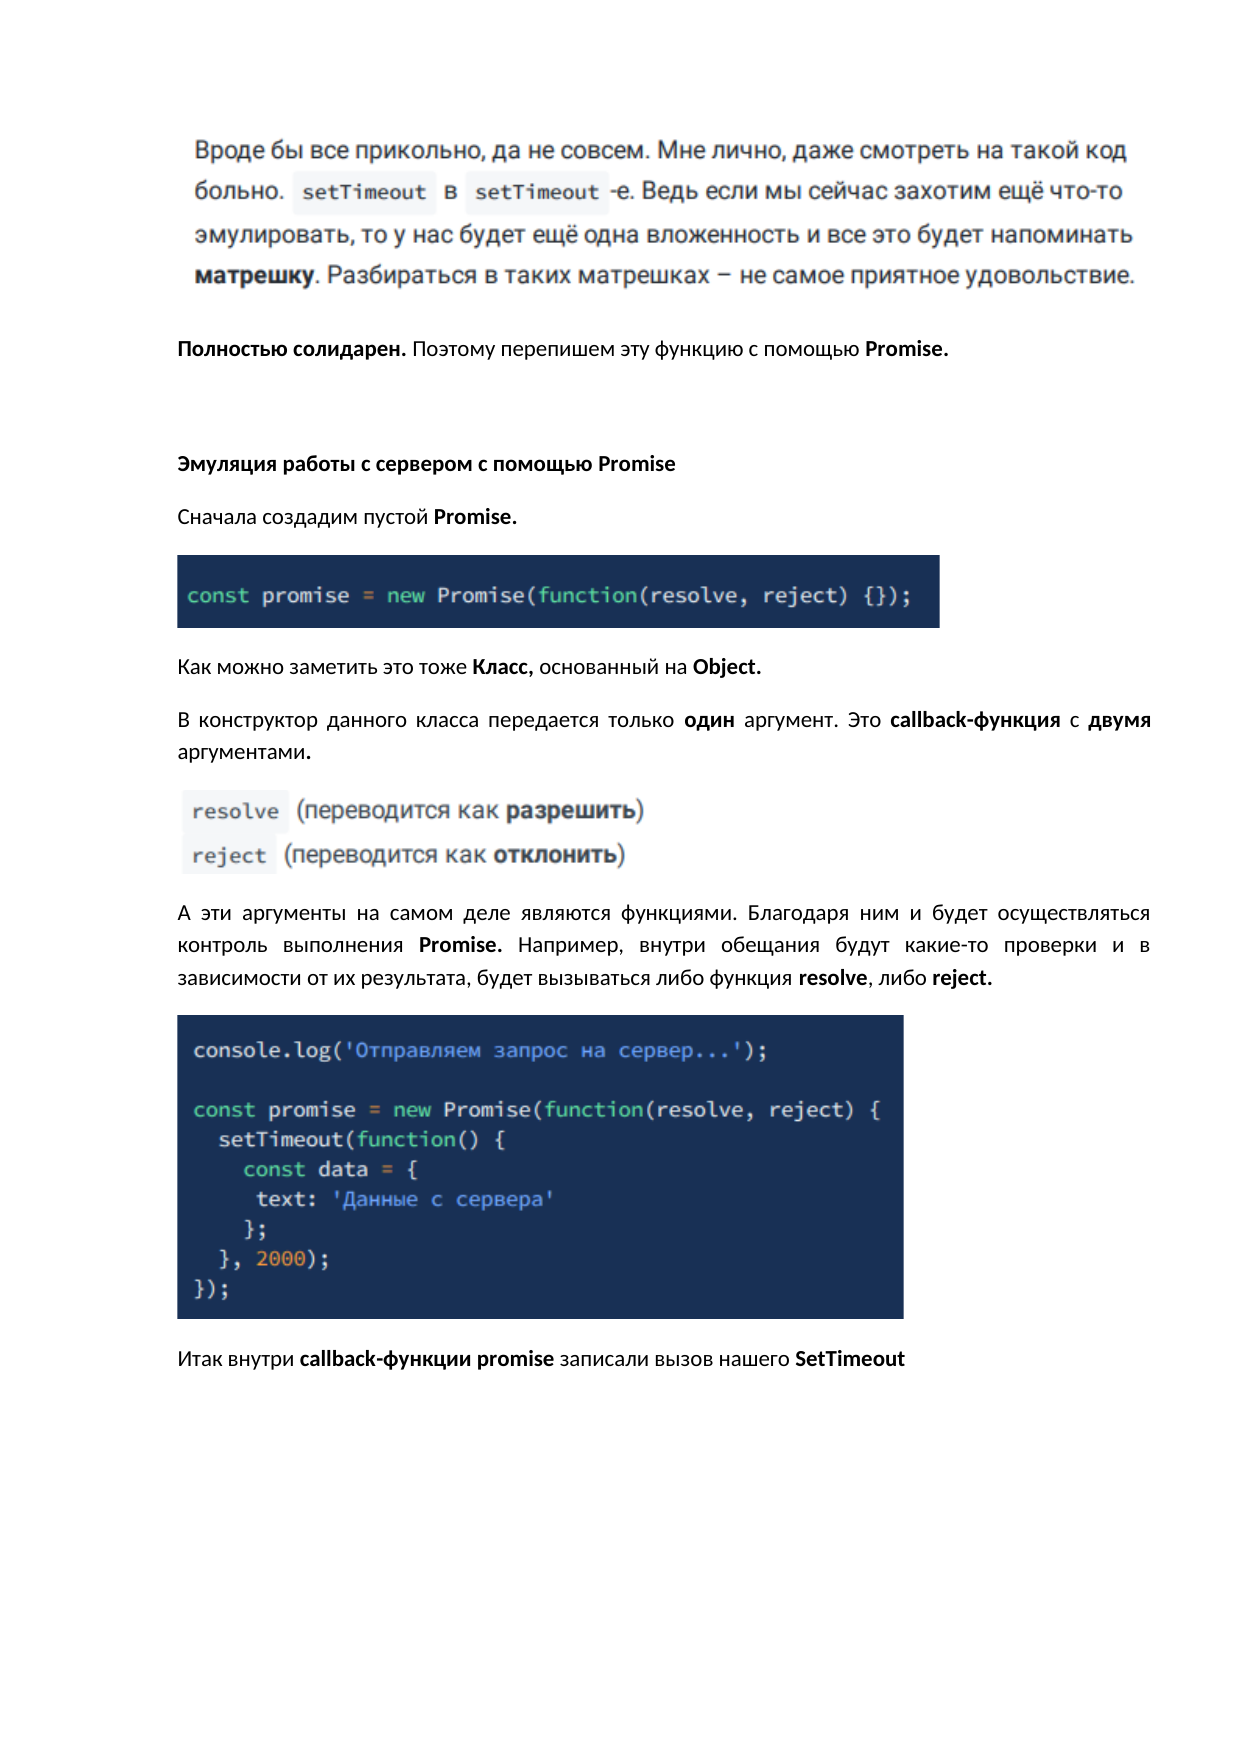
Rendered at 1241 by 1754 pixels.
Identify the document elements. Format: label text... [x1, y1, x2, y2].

text В конструктор данного класса передается только один аргумент. Это callback-функция с двумя аргументами. [177, 705, 1152, 766]
text Полностью солидарен. Поэтому перепишем эту функцию с помощью Promise. [177, 334, 1152, 363]
text Эмуляция работы с сервером с помощью Promise [177, 449, 1152, 477]
text Как можно заметить это тоже Класс, основанный на Object. [177, 652, 1152, 680]
picture [177, 555, 940, 628]
text Сначала создадим пустой Promise. [177, 502, 1152, 530]
text Итак внутри callback-функции promise записали вызов нашего SetTimeout [177, 1344, 1152, 1372]
picture [177, 118, 1152, 310]
picture [177, 1015, 904, 1319]
text А эти аргументы на самом деле являются функциями. Благодаря ним и будет осуществляться контроль выполнения Promise. Например, внутри обещания будут какие-то проверки и в зависимости от их результата, будет вызываться либо функция resolve, либо reject. [177, 898, 1152, 991]
picture [177, 790, 645, 874]
